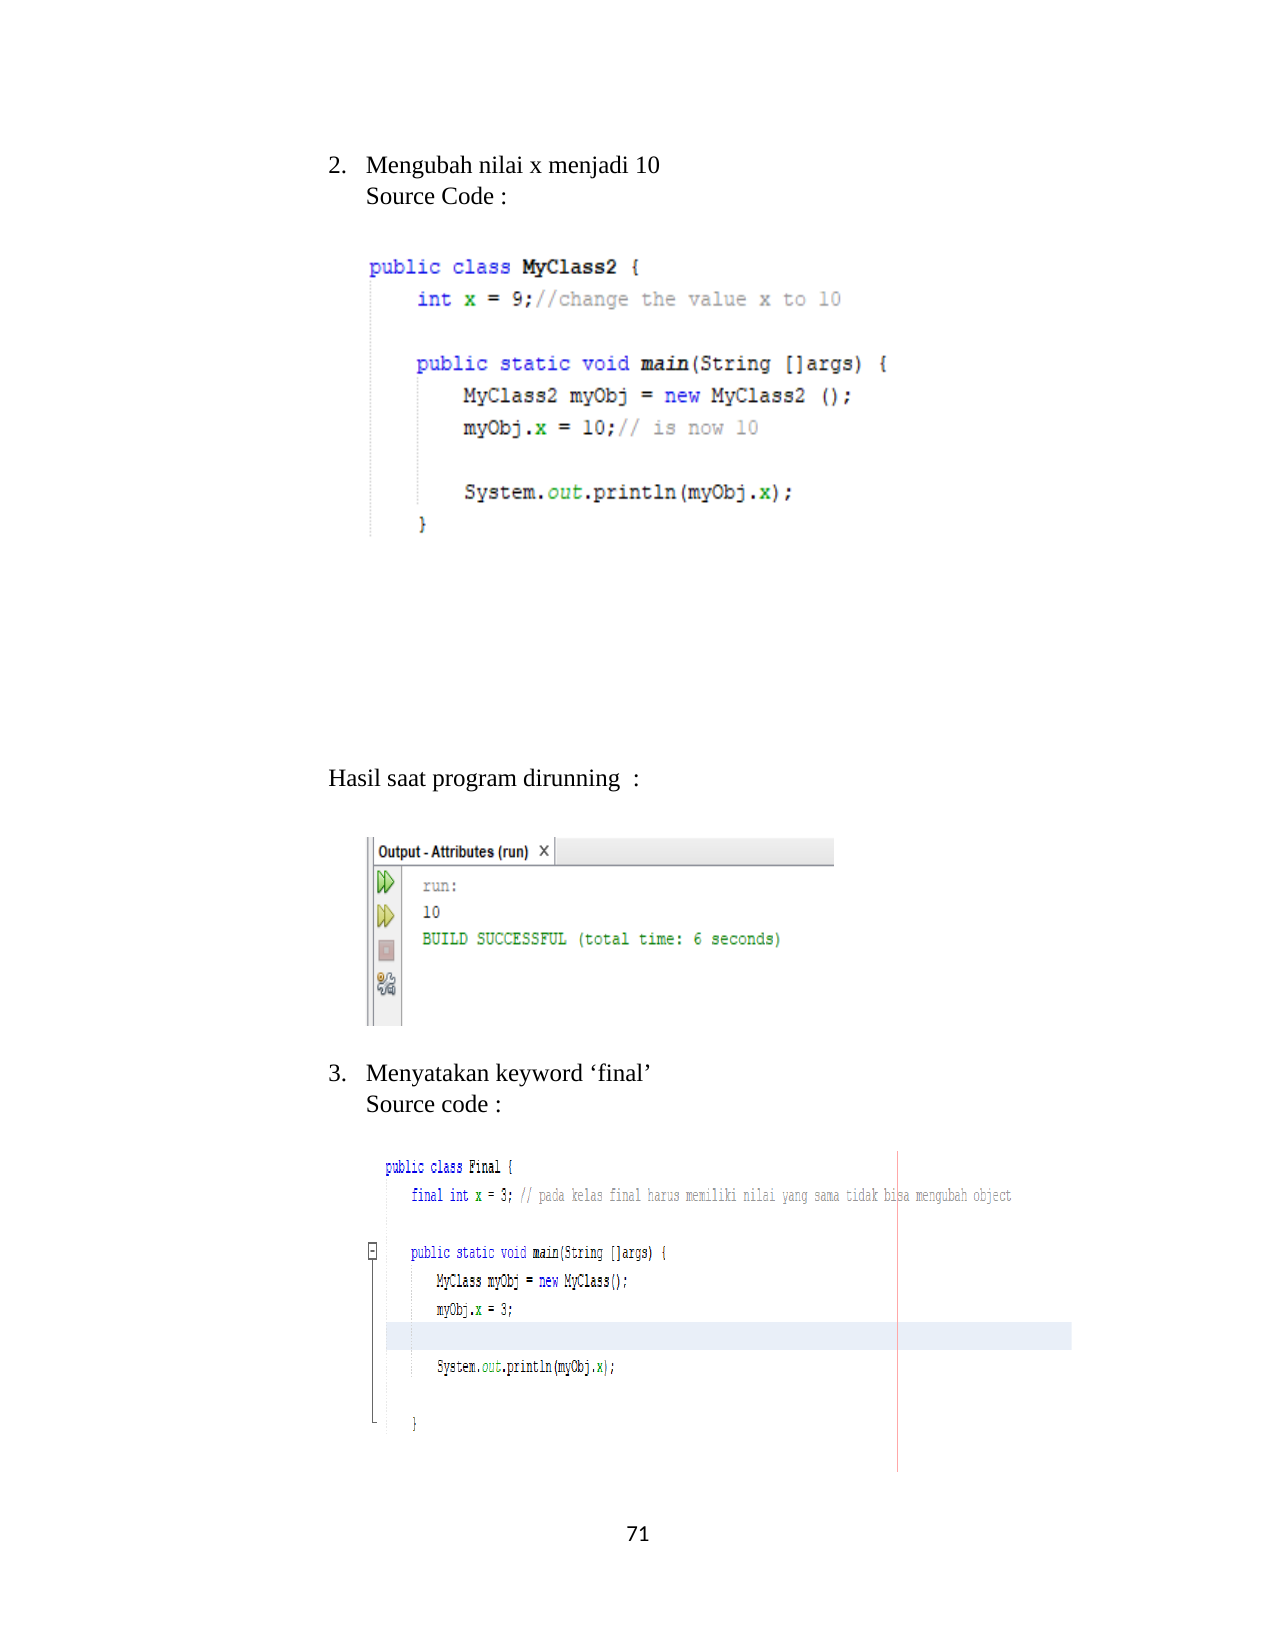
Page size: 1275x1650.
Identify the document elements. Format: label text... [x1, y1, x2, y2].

list Hasil saat program dirunning : [328, 763, 1125, 792]
picture [365, 212, 888, 606]
picture [365, 1151, 1072, 1472]
picture [365, 837, 834, 1026]
list Source code : [366, 1089, 1125, 1118]
list Source Code : [366, 181, 1125, 210]
list Menyatakan keyword ‘final’ [328, 1058, 1125, 1087]
list Mengubah nilai x menjadi 10 [328, 150, 1125, 179]
